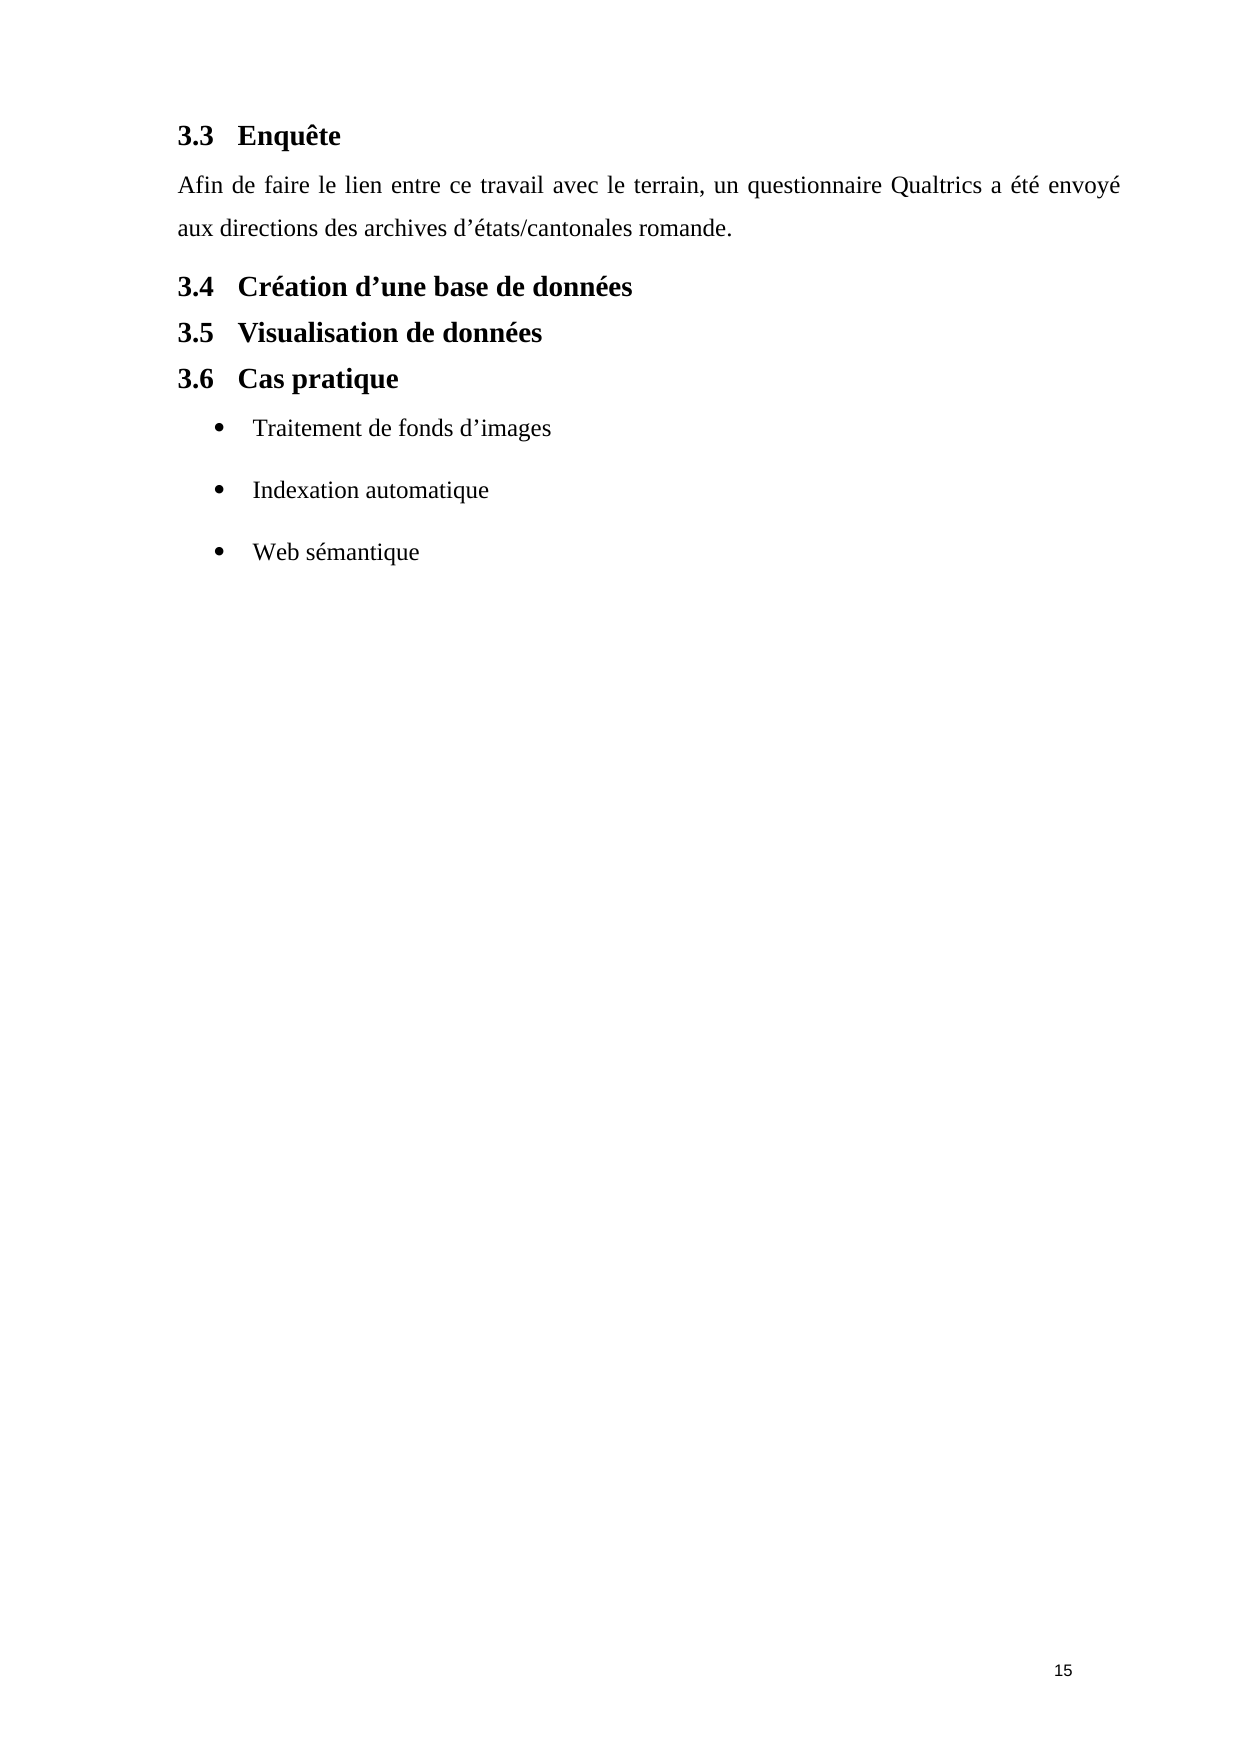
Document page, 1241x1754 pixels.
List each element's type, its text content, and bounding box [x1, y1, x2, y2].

list Traitement de fonds d’images [215, 413, 1122, 442]
text Afin de faire le lien entre ce travail avec le terrain, un questionnaire Qualtrics a été envoyé aux directions des archives d’états/cantonales romande. [177, 170, 1122, 242]
list Indexation automatique [215, 475, 1122, 504]
subtitle Création d’une base de données [177, 269, 1122, 303]
list Web sémantique [215, 537, 1122, 566]
subtitle Visualisation de données [177, 315, 1122, 349]
subtitle Enquête [177, 118, 1122, 152]
subtitle Cas pratique [177, 361, 1122, 395]
